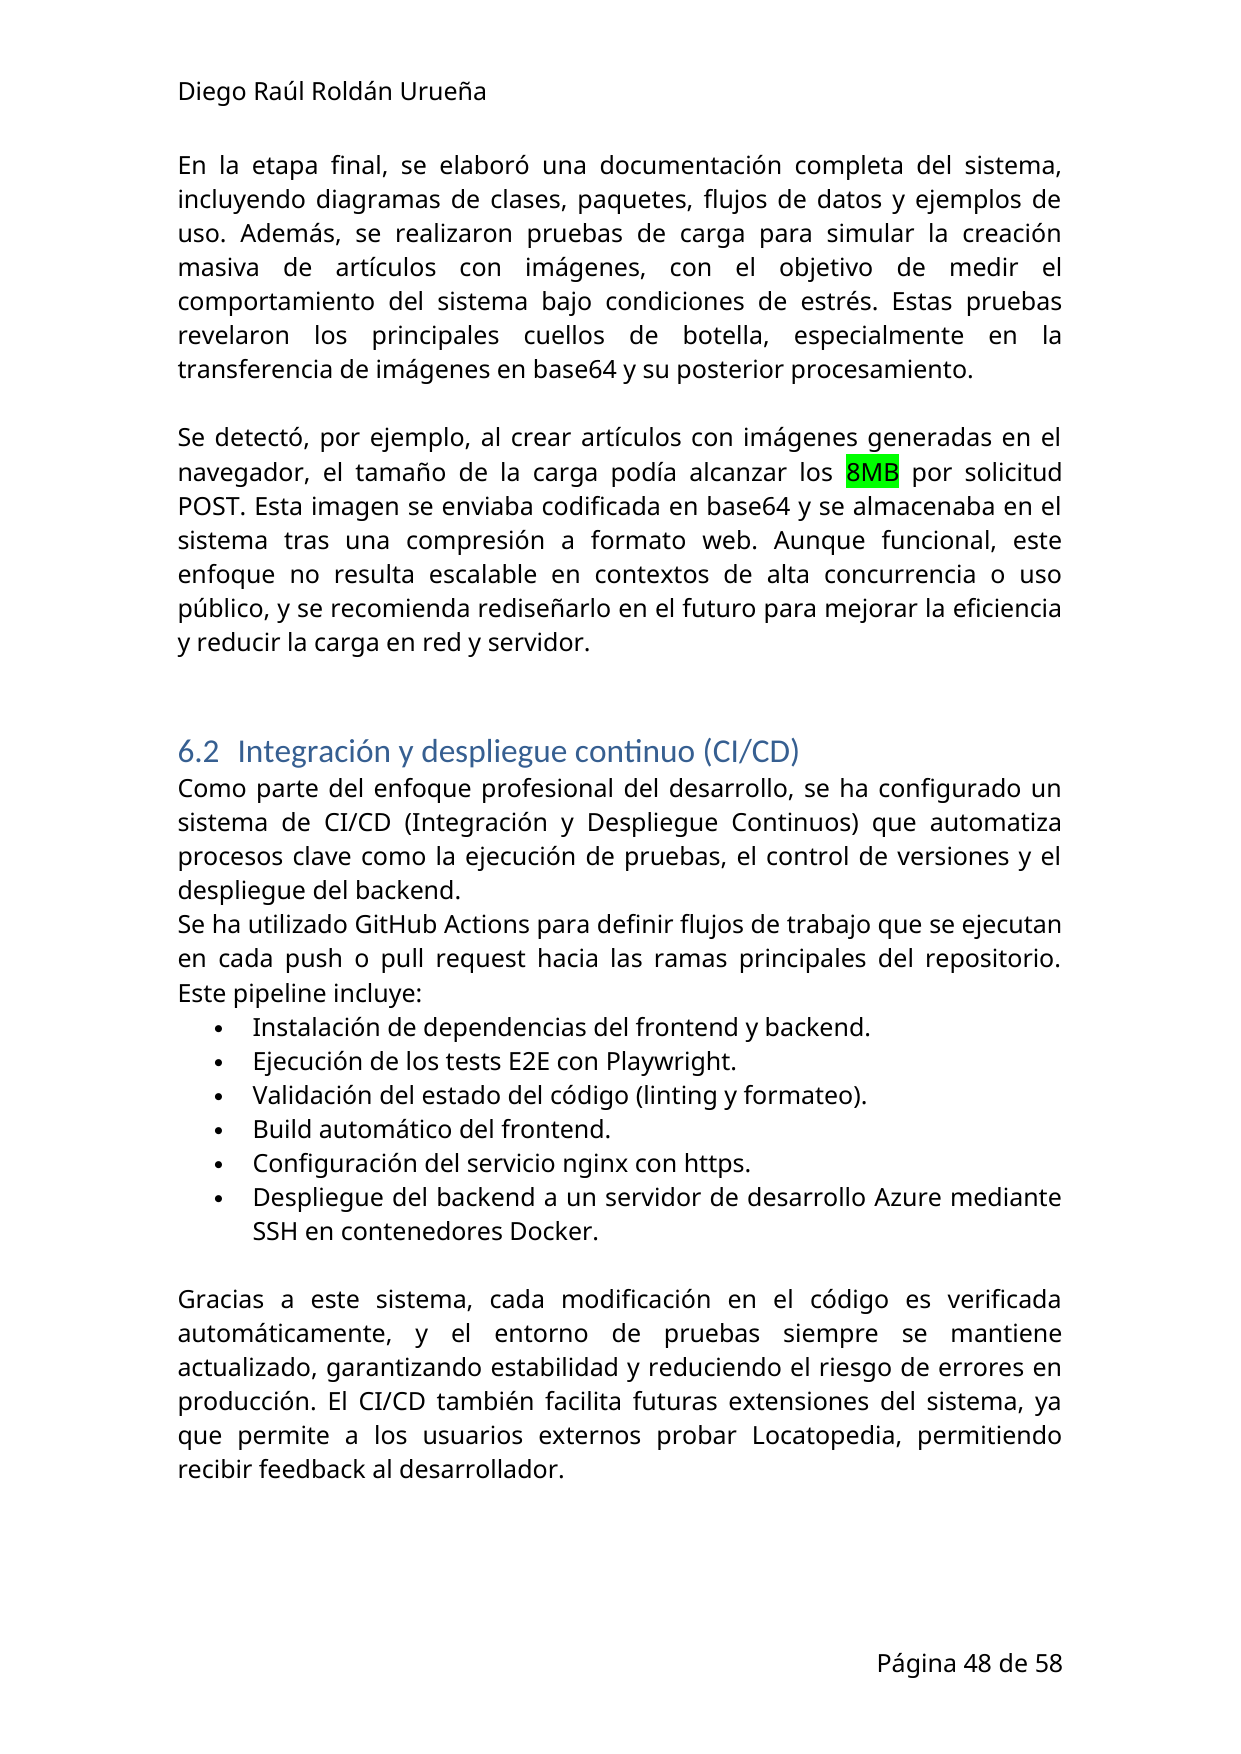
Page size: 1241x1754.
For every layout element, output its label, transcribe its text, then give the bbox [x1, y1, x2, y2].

list Instalación de dependencias del frontend y backend. [215, 1009, 1063, 1043]
list Despliegue del backend a un servidor de desarrollo Azure mediante SSH en contenedores Docker. [215, 1179, 1063, 1248]
text Se ha utilizado GitHub Actions para definir flujos de trabajo que se ejecutan en cada push o pull request hacia las ramas principales del repositorio. Este pipeline incluye: [177, 907, 1063, 1009]
list Configuración del servicio nginx con https. [215, 1146, 1063, 1179]
list Validación del estado del código (linting y formateo). [215, 1077, 1063, 1111]
text Como parte del enfoque profesional del desarrollo, se ha configurado un sistema de CI/CD (Integración y Despliegue Continuos) que automatiza procesos clave como la ejecución de pruebas, el control de versiones y el despliegue del backend. [177, 771, 1063, 907]
text En la etapa final, se elaboró una documentación completa del sistema, incluyendo diagramas de clases, paquetes, flujos de datos y ejemplos de uso. Además, se realizaron pruebas de carga para simular la creación masiva de artículos con imágenes, con el objetivo de medir el comportamiento del sistema bajo condiciones de estrés. Estas pruebas revelaron los principales cuellos de botella, especialmente en la transferencia de imágenes en base64 y su posterior procesamiento. [177, 148, 1063, 386]
list Ejecución de los tests E2E con Playwright. [215, 1043, 1063, 1077]
list Build automático del frontend. [215, 1111, 1063, 1146]
text Se detectó, por ejemplo, al crear artículos con imágenes generadas en el navegador, el tamaño de la carga podía alcanzar los 8MB por solicitud POST. Esta imagen se enviaba codificada en base64 y se almacenaba en el sistema tras una compresión a formato web. Aunque funcional, este enfoque no resulta escalable en contextos de alta concurrencia o uso público, y se recomienda rediseñarlo en el futuro para mejorar la eficiencia y reducir la carga en red y servidor. [177, 420, 1063, 658]
subtitle Integración y despliegue continuo (CI/CD) [177, 730, 1063, 771]
text Gracias a este sistema, cada modificación en el código es verificada automáticamente, y el entorno de pruebas siempre se mantiene actualizado, garantizando estabilidad y reduciendo el riesgo de errores en producción. El CI/CD también facilita futuras extensiones del sistema, ya que permite a los usuarios externos probar Locatopedia, permitiendo recibir feedback al desarrollador. [177, 1282, 1063, 1486]
